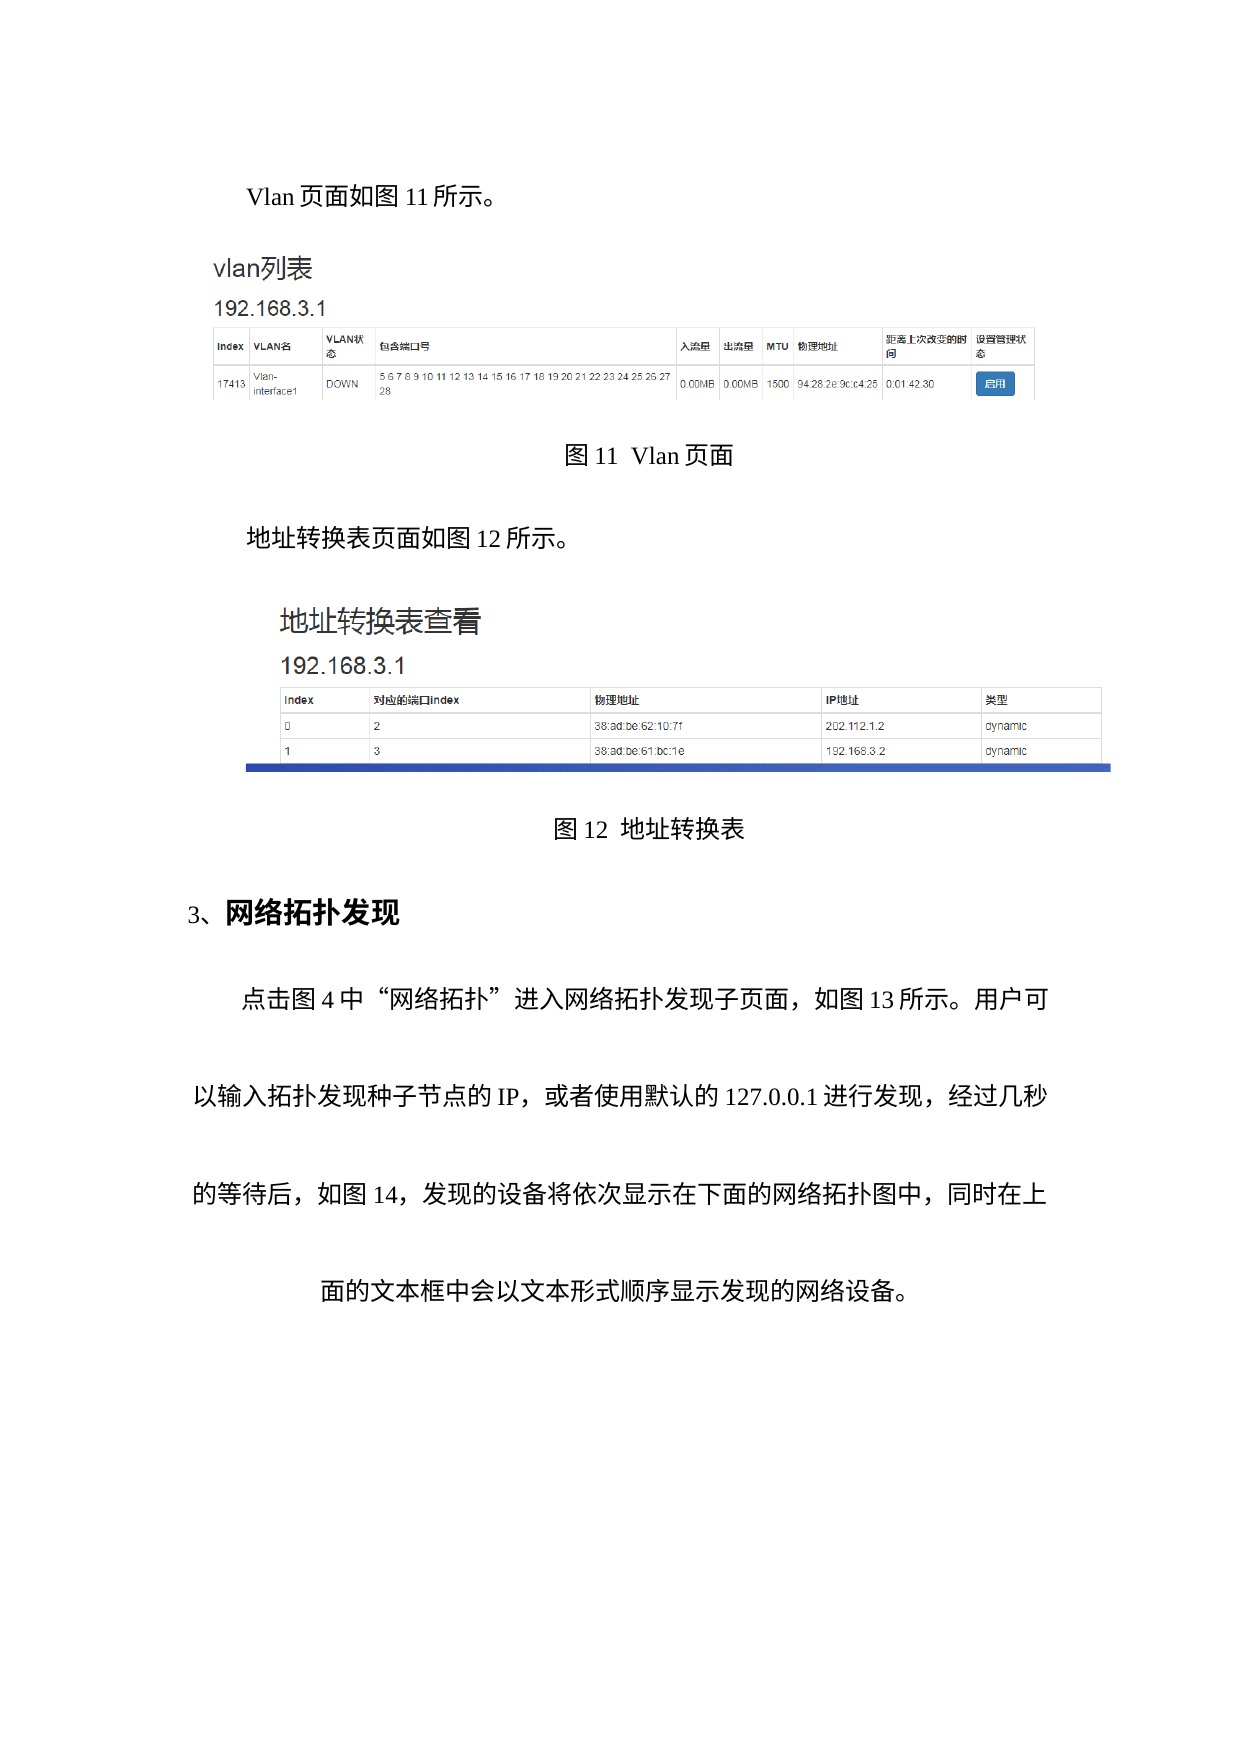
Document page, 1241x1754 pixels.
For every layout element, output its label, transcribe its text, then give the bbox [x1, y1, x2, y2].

text 图12 地址转换表 [187, 796, 1053, 861]
text 3、网络拓扑发现 [187, 879, 1053, 944]
text Vlan页面如图11所示。 [187, 162, 1053, 227]
picture [245, 587, 1111, 772]
text 地址转换表页面如图12所示。 [187, 504, 1053, 569]
text 图11 Vlan页面 [187, 421, 1053, 486]
text 点击图4中“网络拓扑”进入网络拓扑发现子页面，如图13所示。用户可以输入拓扑发现种子节点的IP，或者使用默认的127.0.0.1进行发现，经过几秒的等待后，如图14，发现的设备将依次显示在下面的网络拓扑图中，同时在上面的文本框中会以文本形式顺序显示发现的网络设备。 [187, 965, 1053, 1322]
picture [187, 245, 1052, 400]
